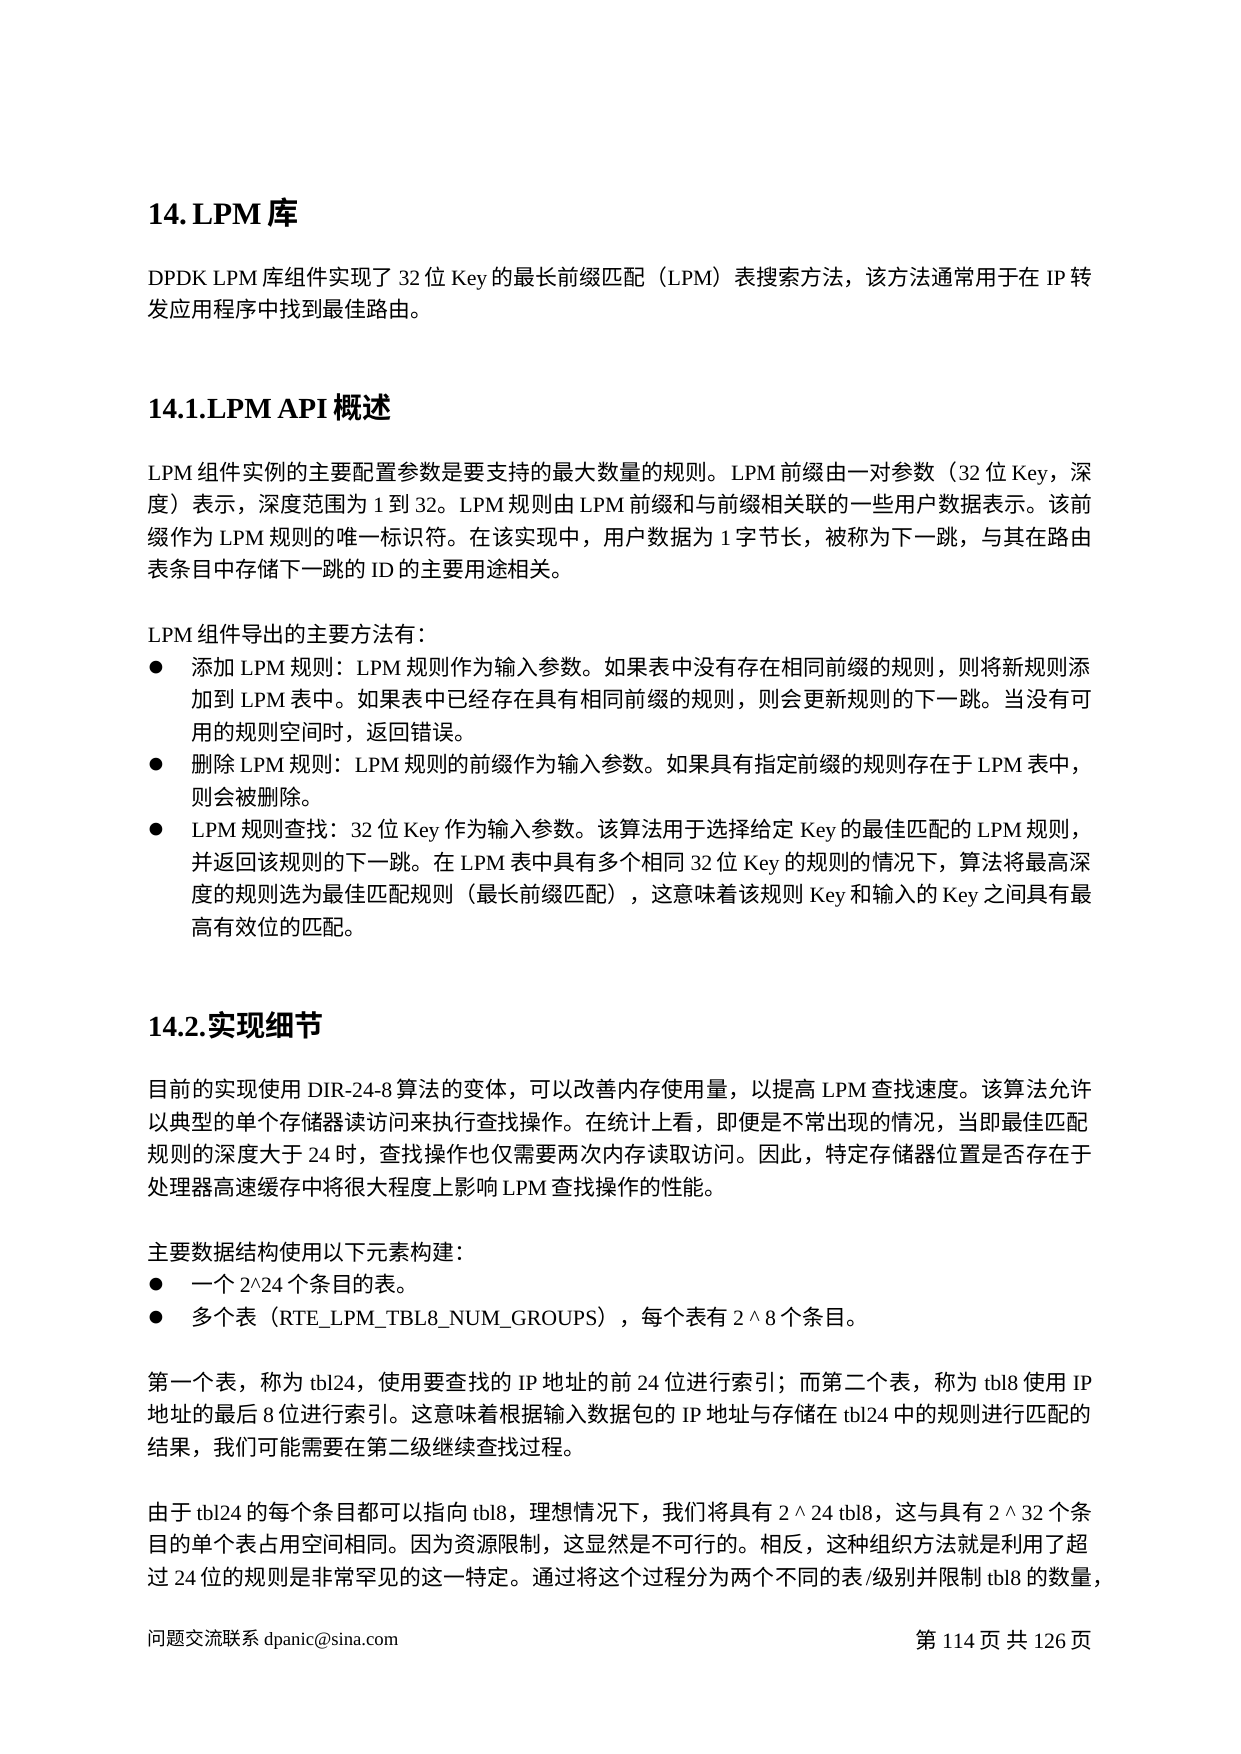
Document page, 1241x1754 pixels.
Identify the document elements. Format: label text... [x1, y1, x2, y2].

text LPM组件导出的主要方法有： [148, 617, 1092, 649]
list 添加LPM规则：LPM规则作为输入参数。如果表中没有存在相同前缀的规则，则将新规则添加到LPM表中。如果表中已经存在具有相同前缀的规则，则会更新规则的下一跳。当没有可用的规则空间时，返回错误。 [148, 649, 1092, 747]
text 目前的实现使用DIR-24-8算法的变体，可以改善内存使用量，以提高LPM查找速度。该算法允许以典型的单个存储器读访问来执行查找操作。在统计上看，即便是不常出现的情况，当即最佳匹配规则的深度大于24时，查找操作也仅需要两次内存读取访问。因此，特定存储器位置是否存在于处理器高速缓存中将很大程度上影响LPM查找操作的性能。 [148, 1072, 1092, 1202]
subtitle LPM API概述 [148, 373, 1092, 438]
list 删除LPM规则：LPM规则的前缀作为输入参数。如果具有指定前缀的规则存在于LPM表中，则会被删除。 [148, 747, 1092, 812]
subtitle LPM库 [148, 178, 1092, 243]
list 一个2^24个条目的表。 [148, 1267, 1092, 1299]
text DPDK LPM库组件实现了32位Key的最长前缀匹配（LPM）表搜索方法，该方法通常用于在IP转发应用程序中找到最佳路由。 [148, 259, 1092, 324]
text 主要数据结构使用以下元素构建： [148, 1234, 1092, 1267]
list 多个表（RTE_LPM_TBL8_NUM_GROUPS），每个表有2 ^ 8个条目。 [148, 1299, 1092, 1332]
text LPM组件实例的主要配置参数是要支持的最大数量的规则。LPM前缀由一对参数（32位Key，深度）表示，深度范围为1到32。LPM规则由LPM前缀和与前缀相关联的一些用户数据表示。该前缀作为LPM规则的唯一标识符。在该实现中，用户数据为1字节长，被称为下一跳，与其在路由表条目中存储下一跳的ID的主要用途相关。 [148, 454, 1092, 584]
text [148, 1494, 1092, 1592]
list LPM规则查找：32位Key作为输入参数。该算法用于选择给定Key的最佳匹配的LPM规则，并返回该规则的下一跳。在LPM表中具有多个相同32位Key的规则的情况下，算法将最高深度的规则选为最佳匹配规则（最长前缀匹配），这意味着该规则Key和输入的Key之间具有最高有效位的匹配。 [148, 812, 1092, 942]
text 第一个表，称为tbl24，使用要查找的IP地址的前24位进行索引；而第二个表，称为tbl8使用IP地址的最后8位进行索引。这意味着根据输入数据包的IP地址与存储在tbl24中的规则进行匹配的结果，我们可能需要在第二级继续查找过程。 [148, 1364, 1092, 1462]
subtitle 实现细节 [148, 991, 1092, 1056]
